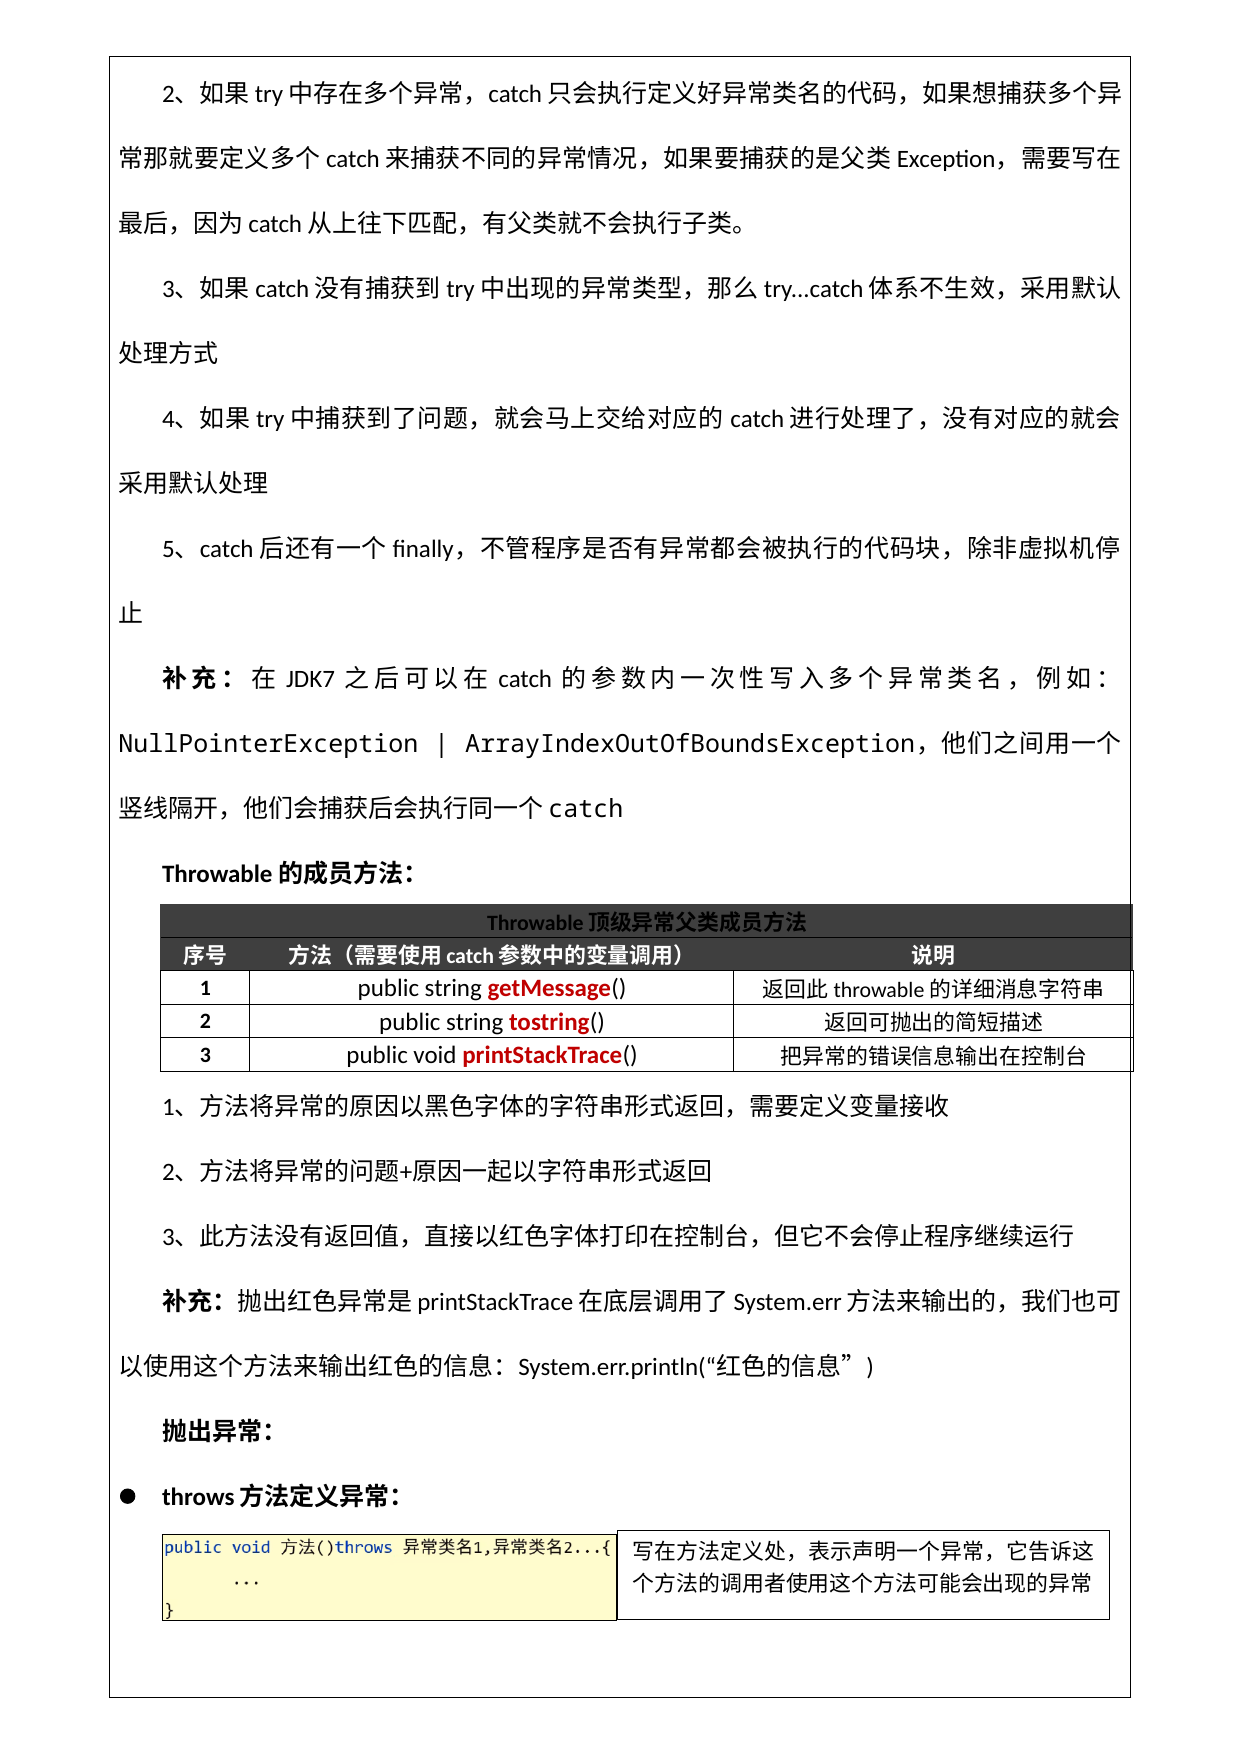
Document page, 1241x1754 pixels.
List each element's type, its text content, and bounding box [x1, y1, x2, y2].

list throws方法定义异常： [118, 1462, 1122, 1527]
table_cell 返回此 throwable 的详细消息字符串 [734, 971, 1130, 1004]
text 补充：在JDK7之后可以在catch的参数内一次性写入多个异常类名，例如：NullPointerException | ArrayIndexOutOfBoundsException，他们之间用一个竖线隔开，他们会捕获后会执行同一个catch [118, 644, 1122, 839]
table_cell 说明 [734, 938, 1130, 970]
table_cell 方法（需要使用catch参数中的变量调用） [250, 938, 734, 970]
table_cell public void printStackTrace() [250, 1038, 733, 1071]
table_cell 2 [161, 1005, 249, 1037]
list 如果catch没有捕获到try中出现的异常类型，那么try...catch体系不生效，采用默认处理方式 [118, 254, 1122, 384]
text 抛出异常： [118, 1397, 1122, 1462]
text Throwable 的成员方法： [118, 839, 1122, 904]
table_cell public string getMessage() [250, 971, 733, 1004]
table_cell 把异常的错误信息输出在控制台 [734, 1038, 1130, 1071]
table_cell 3 [161, 1038, 249, 1071]
list 方法将异常的原因以黑色字体的字符串形式返回，需要定义变量接收 [118, 1072, 1122, 1137]
list catch后还有一个finally，不管程序是否有异常都会被执行的代码块，除非虚拟机停止 [118, 514, 1122, 644]
list 此方法没有返回值，直接以红色字体打印在控制台，但它不会停止程序继续运行 [118, 1202, 1122, 1267]
list 如果try中捕获到了问题，就会马上交给对应的catch进行处理了，没有对应的就会采用默认处理 [118, 384, 1122, 514]
picture [163, 1535, 616, 1620]
table_cell 序号 [160, 937, 250, 970]
list 补充：抛出红色异常是printStackTrace在底层调用了System.err方法来输出的，我们也可以使用这个方法来输出红色的信息：System.err.println(“红色的信息”) [118, 1267, 1122, 1397]
table_cell public string tostring() [250, 1005, 733, 1037]
table_header Throwable顶级异常父类成员方法 [160, 904, 1130, 937]
list 如果try中存在多个异常，catch只会执行定义好异常类名的代码，如果想捕获多个异常那就要定义多个catch来捕获不同的异常情况，如果要捕获的是父类Exception，需要写在最后，因为catch从上往下匹配，有父类就不会执行子类。 [118, 59, 1122, 254]
list 方法将异常的问题+原因一起以字符串形式返回 [118, 1137, 1122, 1202]
table_cell 1 [161, 971, 249, 1004]
table_cell 返回可抛出的简短描述 [734, 1005, 1130, 1037]
